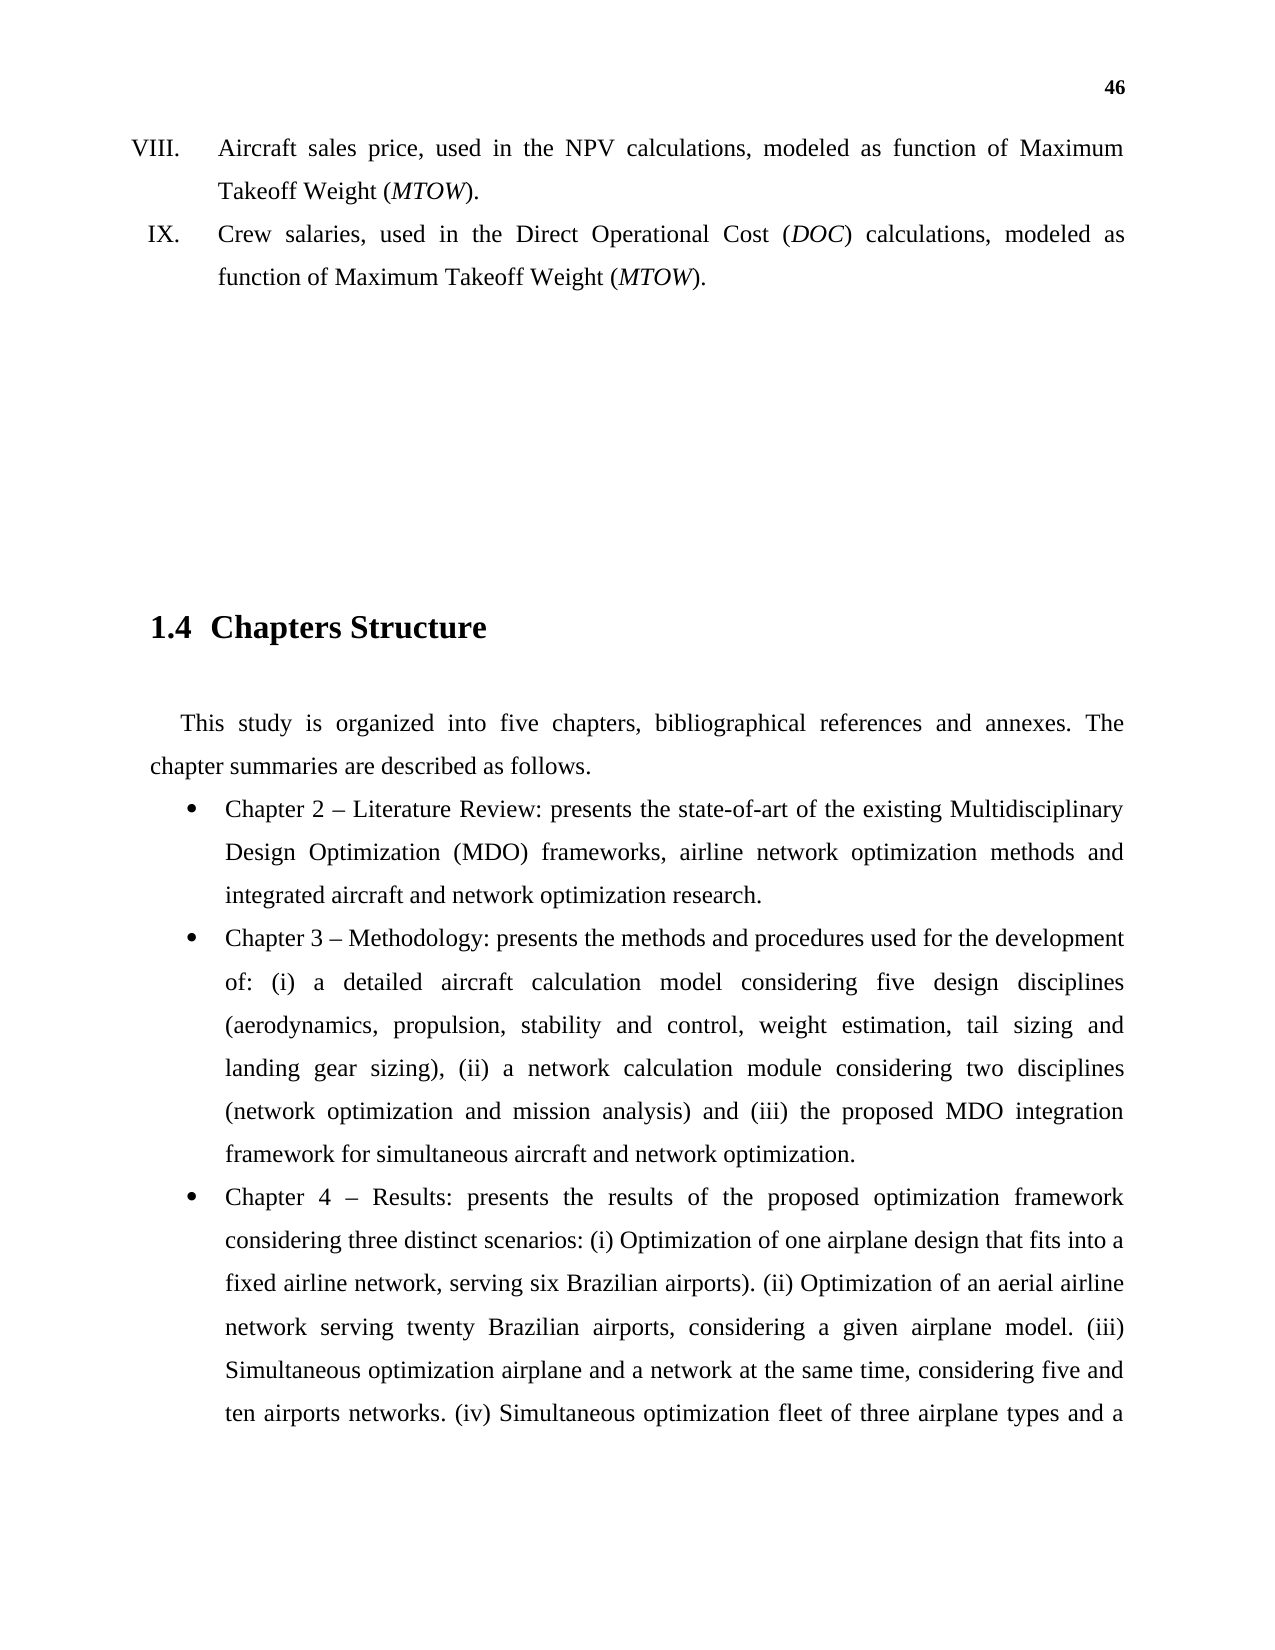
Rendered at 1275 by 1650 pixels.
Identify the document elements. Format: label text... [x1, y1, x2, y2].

list Chapter 3 – Methodology: presents the methods and procedures used for the development of: (i) a detailed aircraft calculation model considering five design disciplines (aerodynamics, propulsion, stability and control, weight estimation, tail sizing and landing gear sizing), (ii) a network calculation module considering two disciplines (network optimization and mission analysis) and (iii) the proposed MDO integration framework for simultaneous aircraft and network optimization. [187, 923, 1125, 1168]
list Chapters Structure [150, 607, 1125, 646]
list Aircraft sales price, used in the NPV calculations, modeled as function of Maximum Takeoff Weight (MTOW). [180, 133, 1125, 205]
list Crew salaries, used in the Direct Operational Cost (DOC) calculations, modeled as function of Maximum Takeoff Weight (MTOW). [180, 219, 1125, 291]
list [187, 1182, 1125, 1427]
text This study is organized into five chapters, bibliographical references and annexes. The chapter summaries are described as follows. [150, 708, 1125, 780]
list Chapter 2 – Literature Review: presents the state-of-art of the existing Multidisciplinary Design Optimization (MDO) frameworks, airline network optimization methods and integrated aircraft and network optimization research. [187, 794, 1125, 909]
